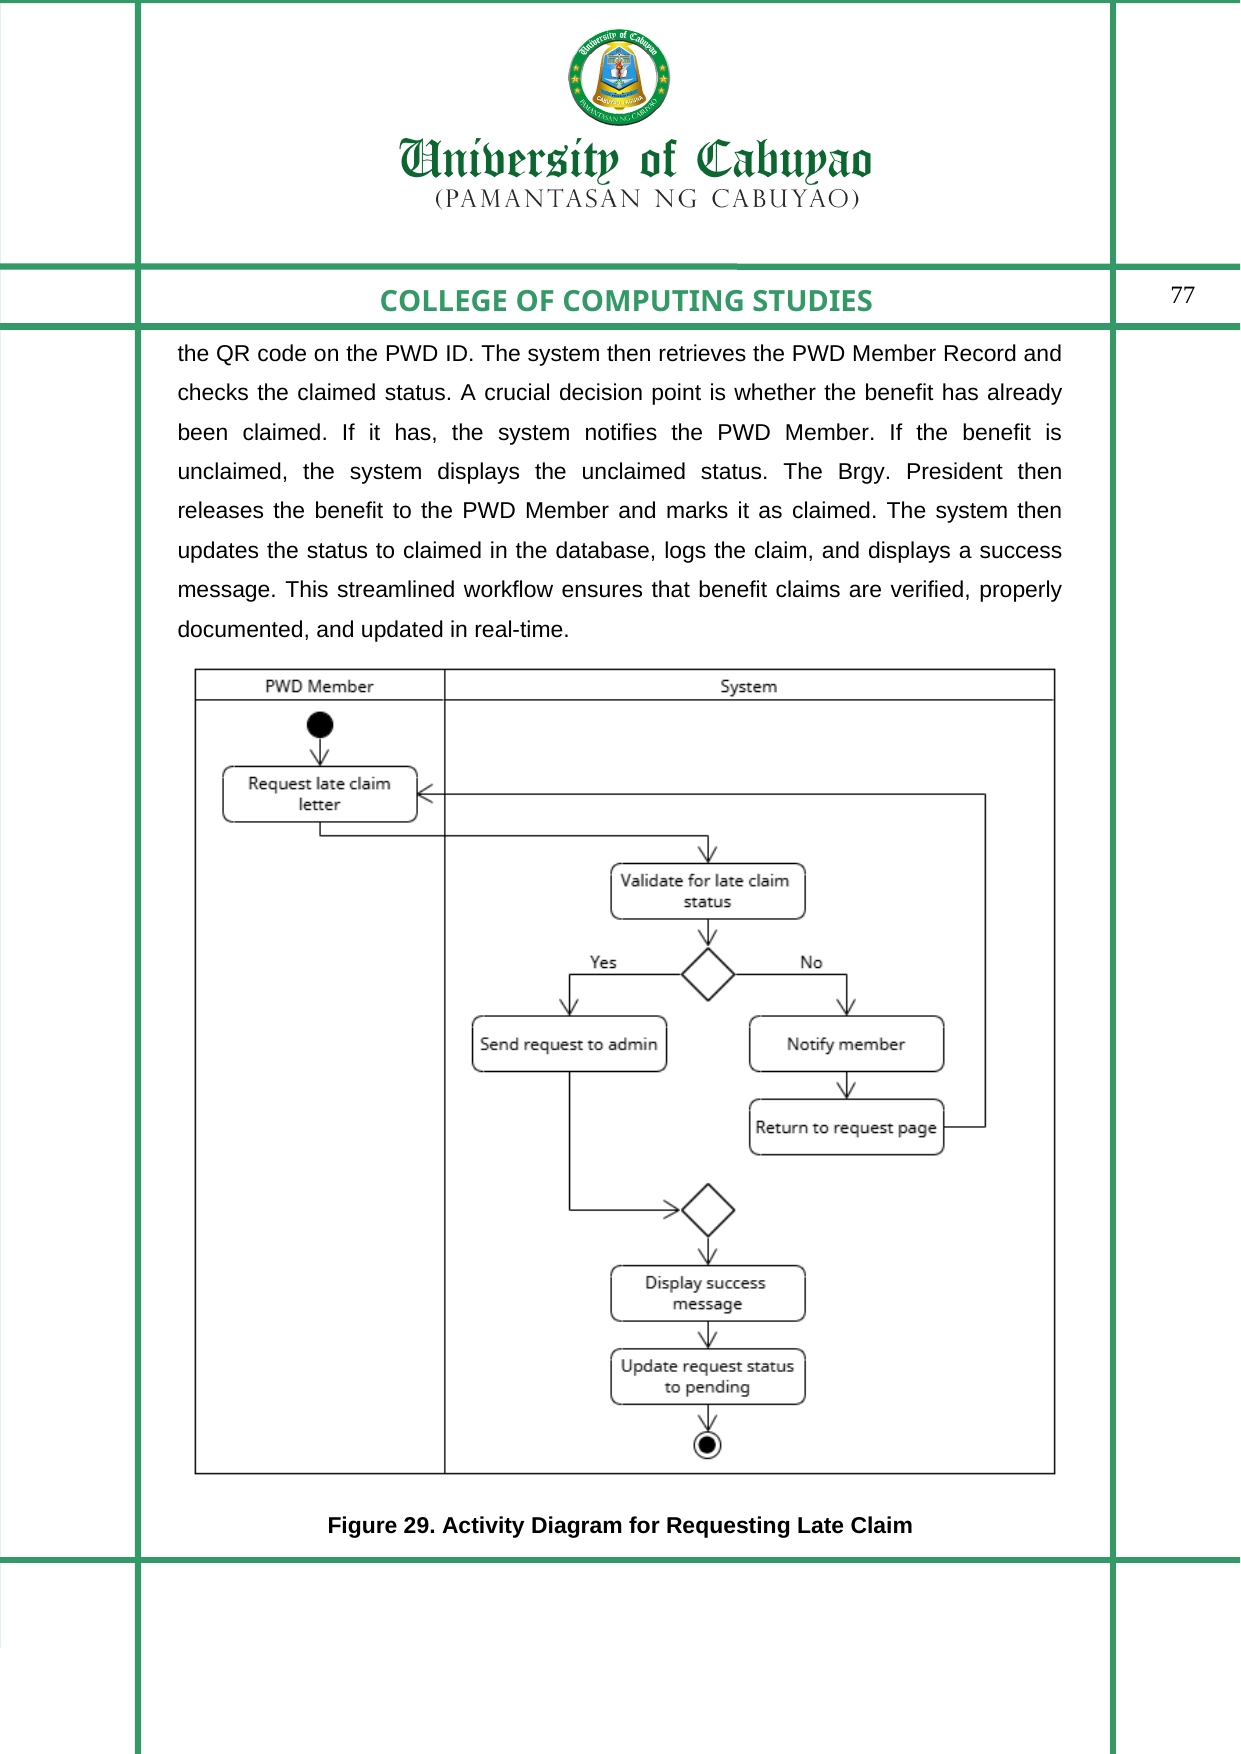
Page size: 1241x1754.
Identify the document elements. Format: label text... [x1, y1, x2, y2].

picture [1116, 4, 1125, 263]
picture [181, 655, 1068, 1487]
text Figure 29. Activity Diagram for Requesting Late Claim [252, 1487, 1063, 1539]
picture [144, 4, 1110, 263]
